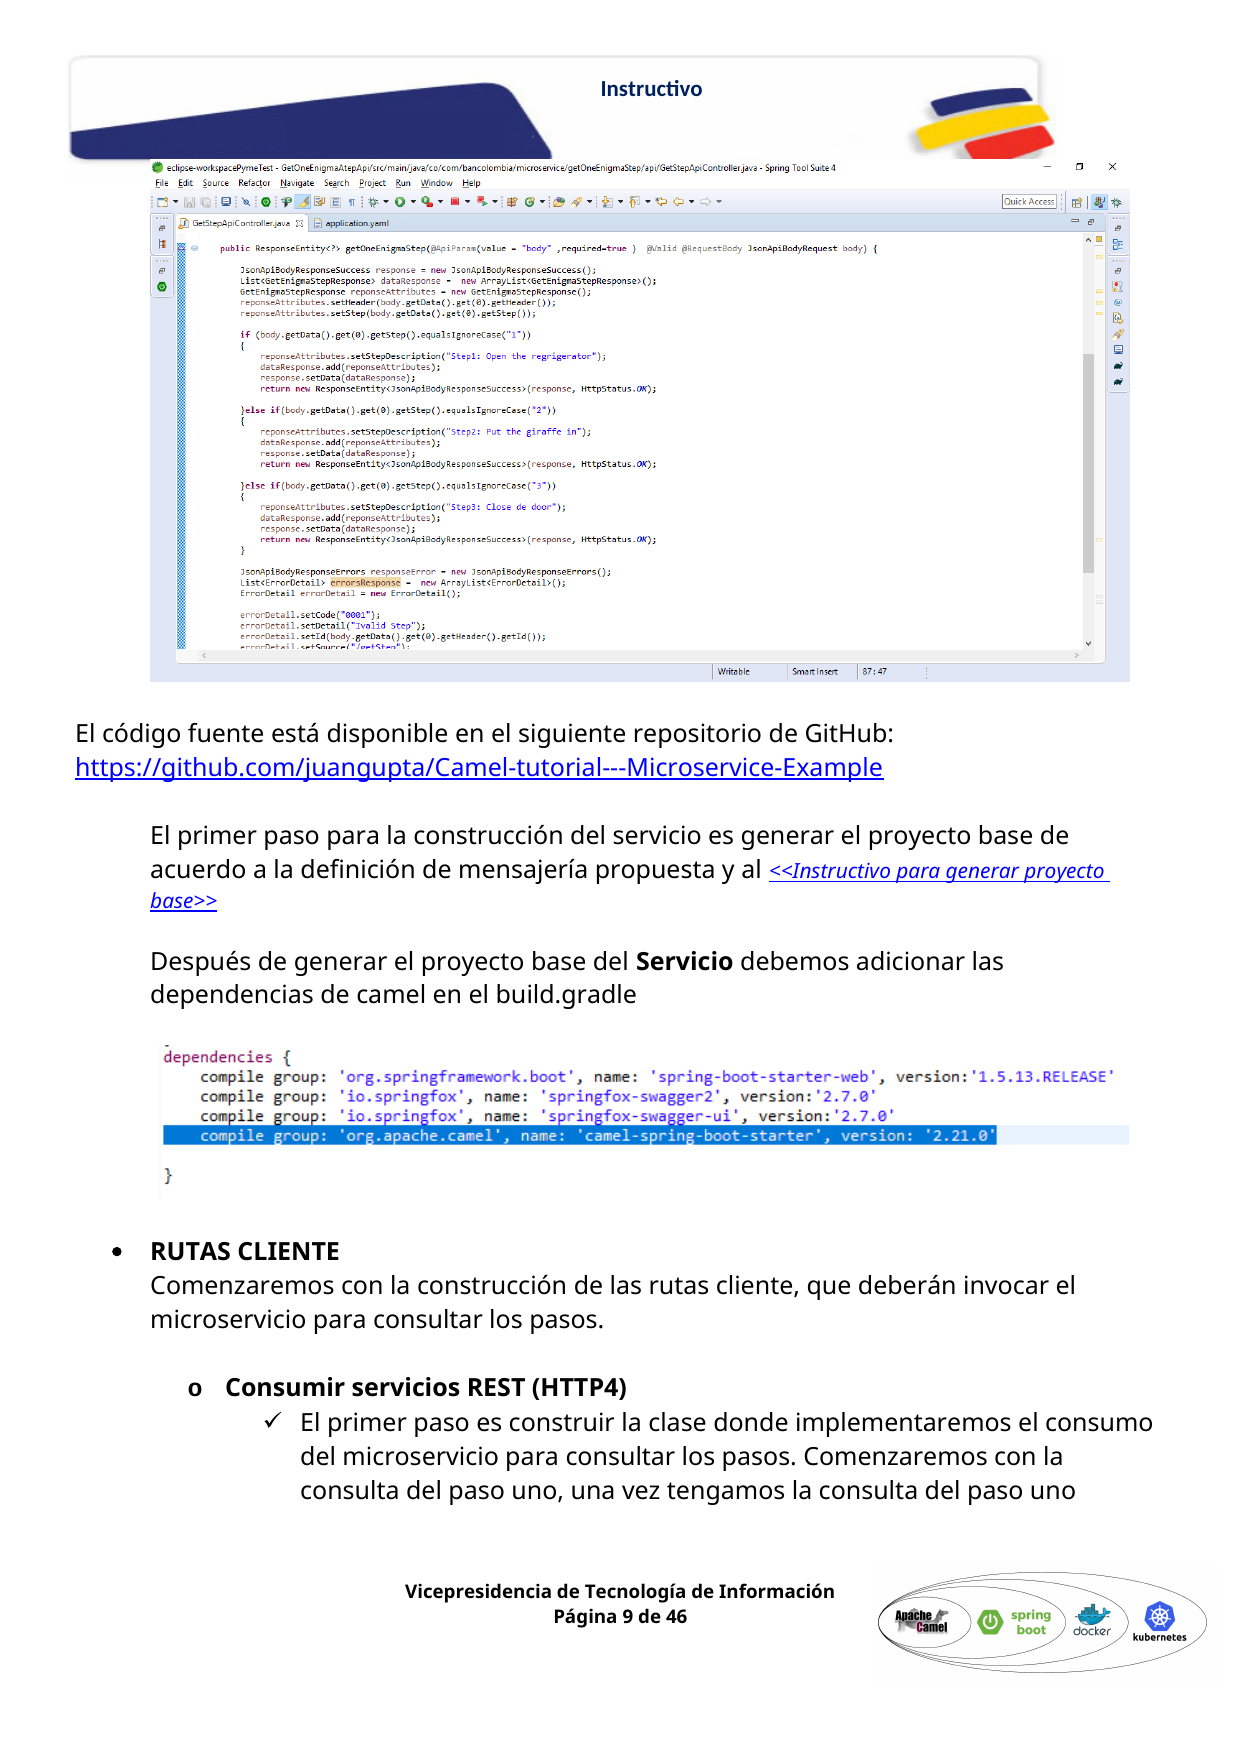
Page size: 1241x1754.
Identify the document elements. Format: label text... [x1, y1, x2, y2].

list Después de generar el proyecto base del Servicio debemos adicionar las dependencias de camel en el build.gradle [150, 943, 1165, 1011]
text El código fuente está disponible en el siguiente repositorio de GitHub: [75, 716, 1165, 750]
picture [67, 55, 1130, 682]
list El primer paso para la construcción del servicio es generar el proyecto base de acuerdo a la definición de mensajería propuesta y al <<Instructivo para generar proyecto base>> [150, 818, 1165, 914]
picture [871, 1566, 1221, 1687]
list Comenzaremos con la construcción de las rutas cliente, que deberán invocar el microservicio para consultar los pasos. [150, 1268, 1165, 1336]
list Consumir servicios REST (HTTP4) [187, 1370, 1165, 1404]
list RUTAS CLIENTE [112, 1234, 1165, 1268]
text https://github.com/juangupta/Camel-tutorial---Microservice-Example [75, 750, 1165, 784]
picture [150, 1045, 1130, 1200]
